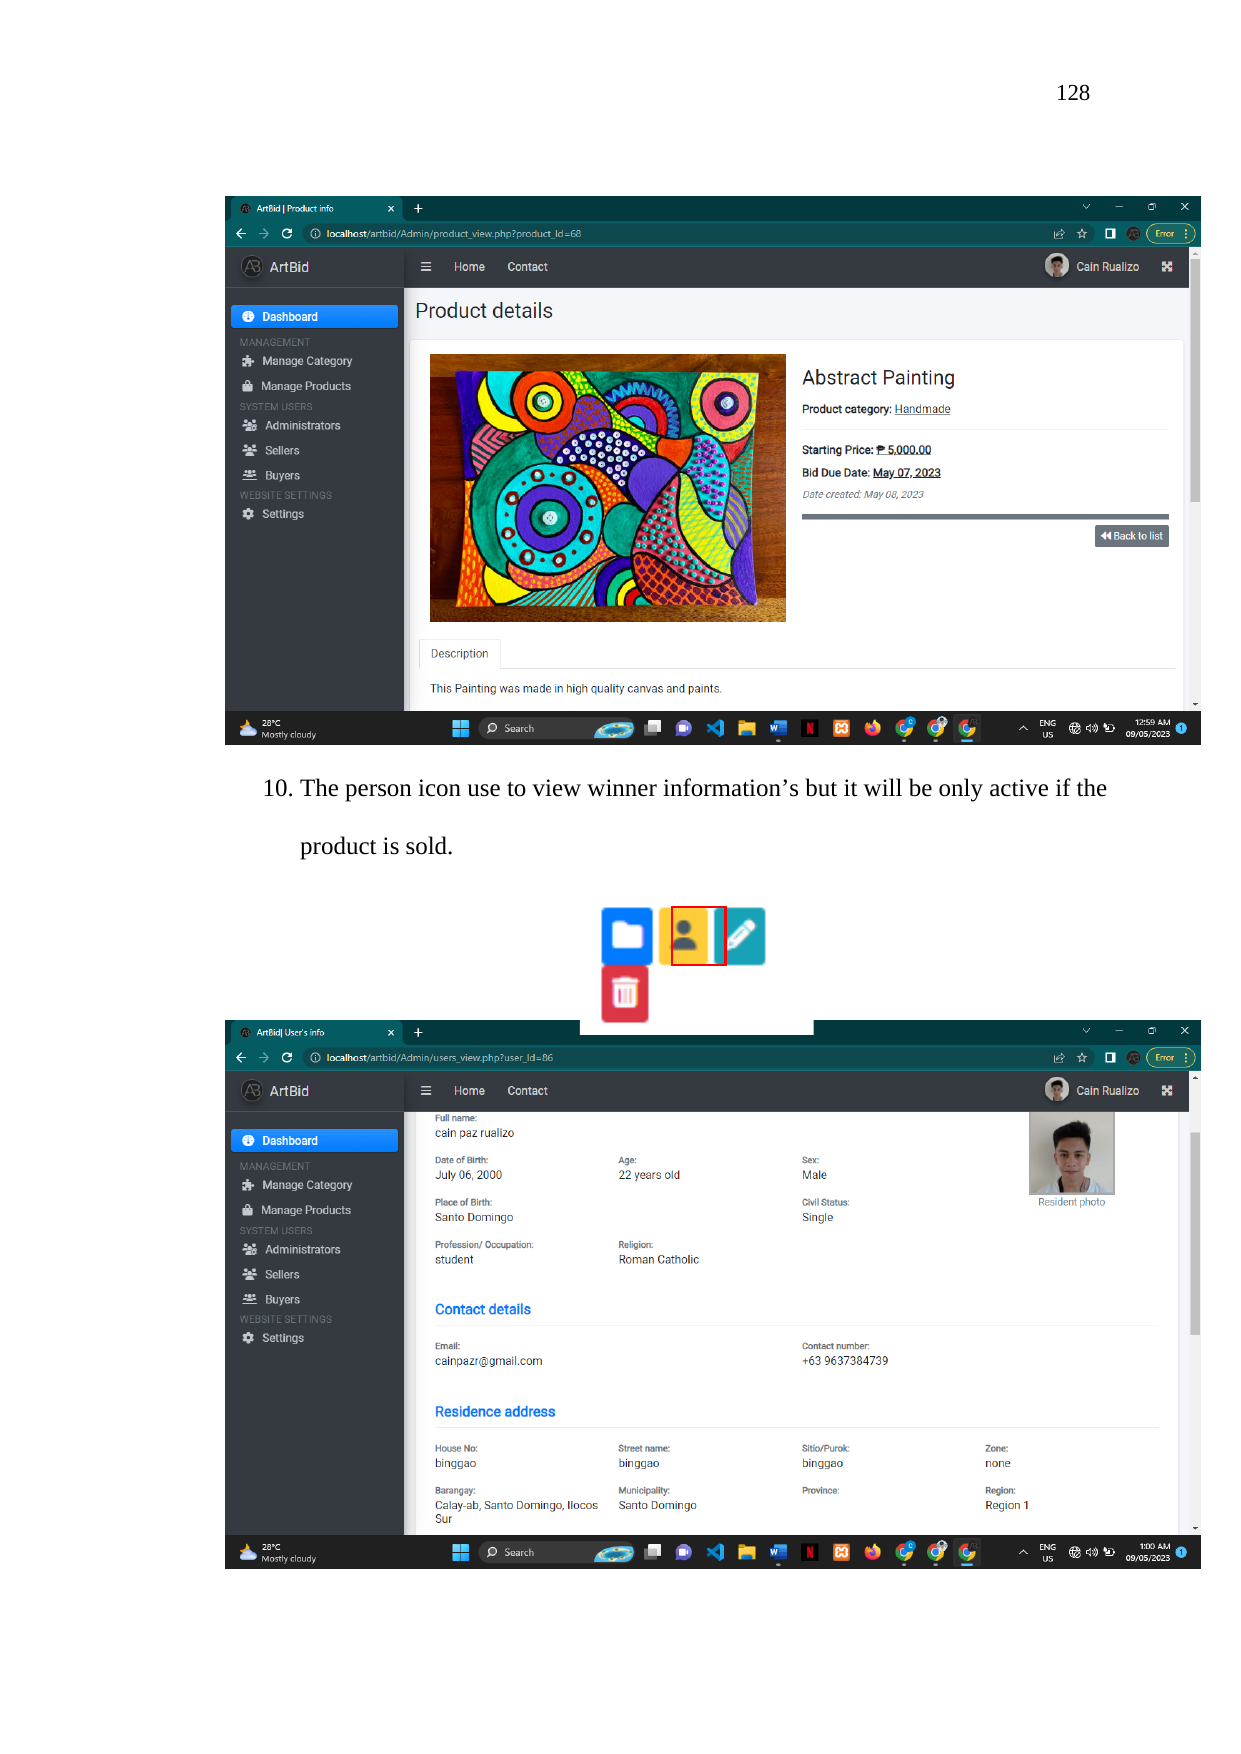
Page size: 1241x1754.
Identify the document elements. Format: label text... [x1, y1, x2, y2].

list The person icon use to view winner information’s but it will be only active if the product is sold. [262, 773, 1169, 859]
picture [225, 889, 1201, 1569]
picture [225, 196, 1201, 745]
